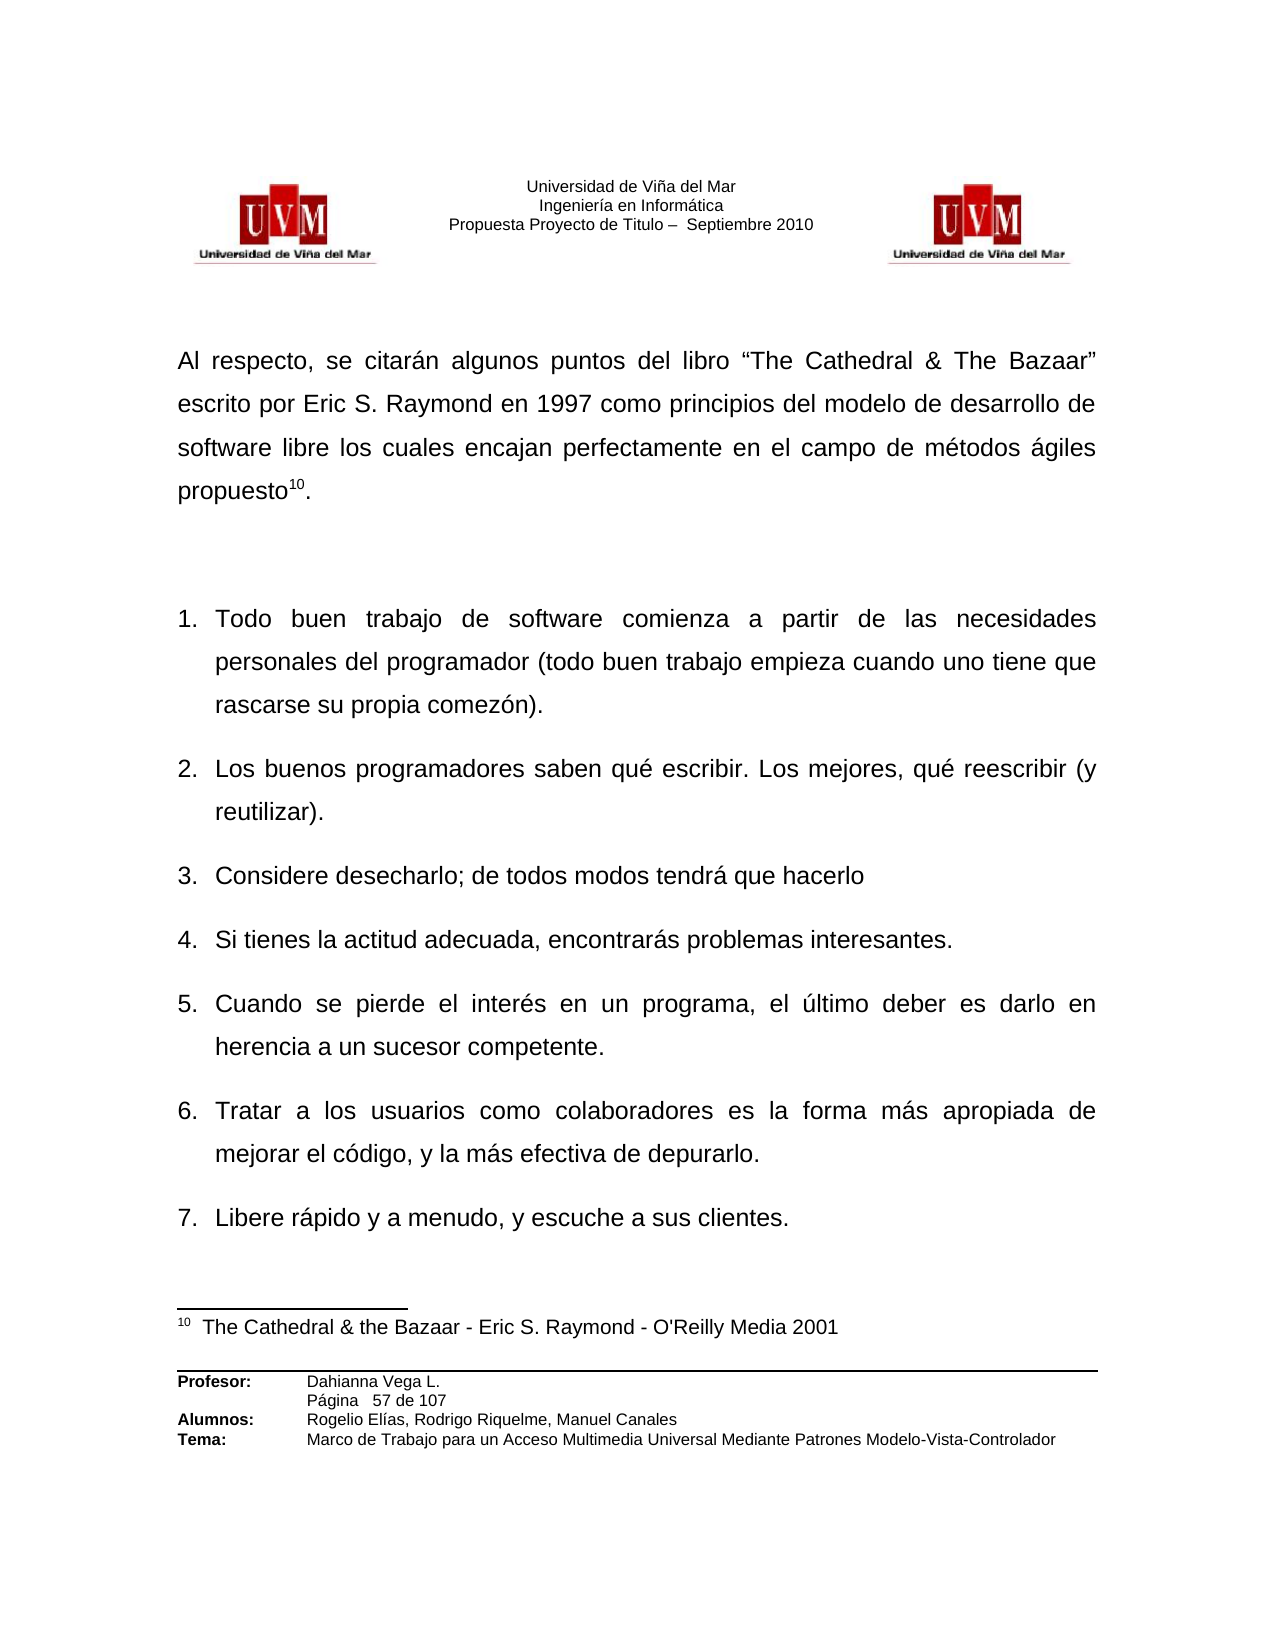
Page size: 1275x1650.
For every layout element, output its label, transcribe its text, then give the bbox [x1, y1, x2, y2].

list Considere desecharlo; de todos modos tendrá que hacerlo [177, 861, 1098, 890]
list Cuando se pierde el interés en un programa, el último deber es darlo en herencia a un sucesor competente. [177, 989, 1098, 1061]
picture [177, 176, 390, 267]
list Si tienes la actitud adecuada, encontrarás problemas interesantes. [177, 925, 1098, 954]
text Al respecto, se citarán algunos puntos del libro “The Cathedral & The Bazaar” escrito por Eric S. Raymond en 1997 como principios del modelo de desarrollo de software libre los cuales encajan perfectamente en el campo de métodos ágiles propuesto. [177, 346, 1098, 504]
list Tratar a los usuarios como colaboradores es la forma más apropiada de mejorar el código, y la más efectiva de depurarlo. [177, 1096, 1098, 1168]
list Libere rápido y a menudo, y escuche a sus clientes. [177, 1203, 1098, 1232]
list Todo buen trabajo de software comienza a partir de las necesidades personales del programador (todo buen trabajo empieza cuando uno tiene que rascarse su propia comezón). [177, 604, 1098, 719]
list Los buenos programadores saben qué escribir. Los mejores, qué reescribir (y reutilizar). [177, 754, 1098, 826]
picture [871, 176, 1084, 267]
